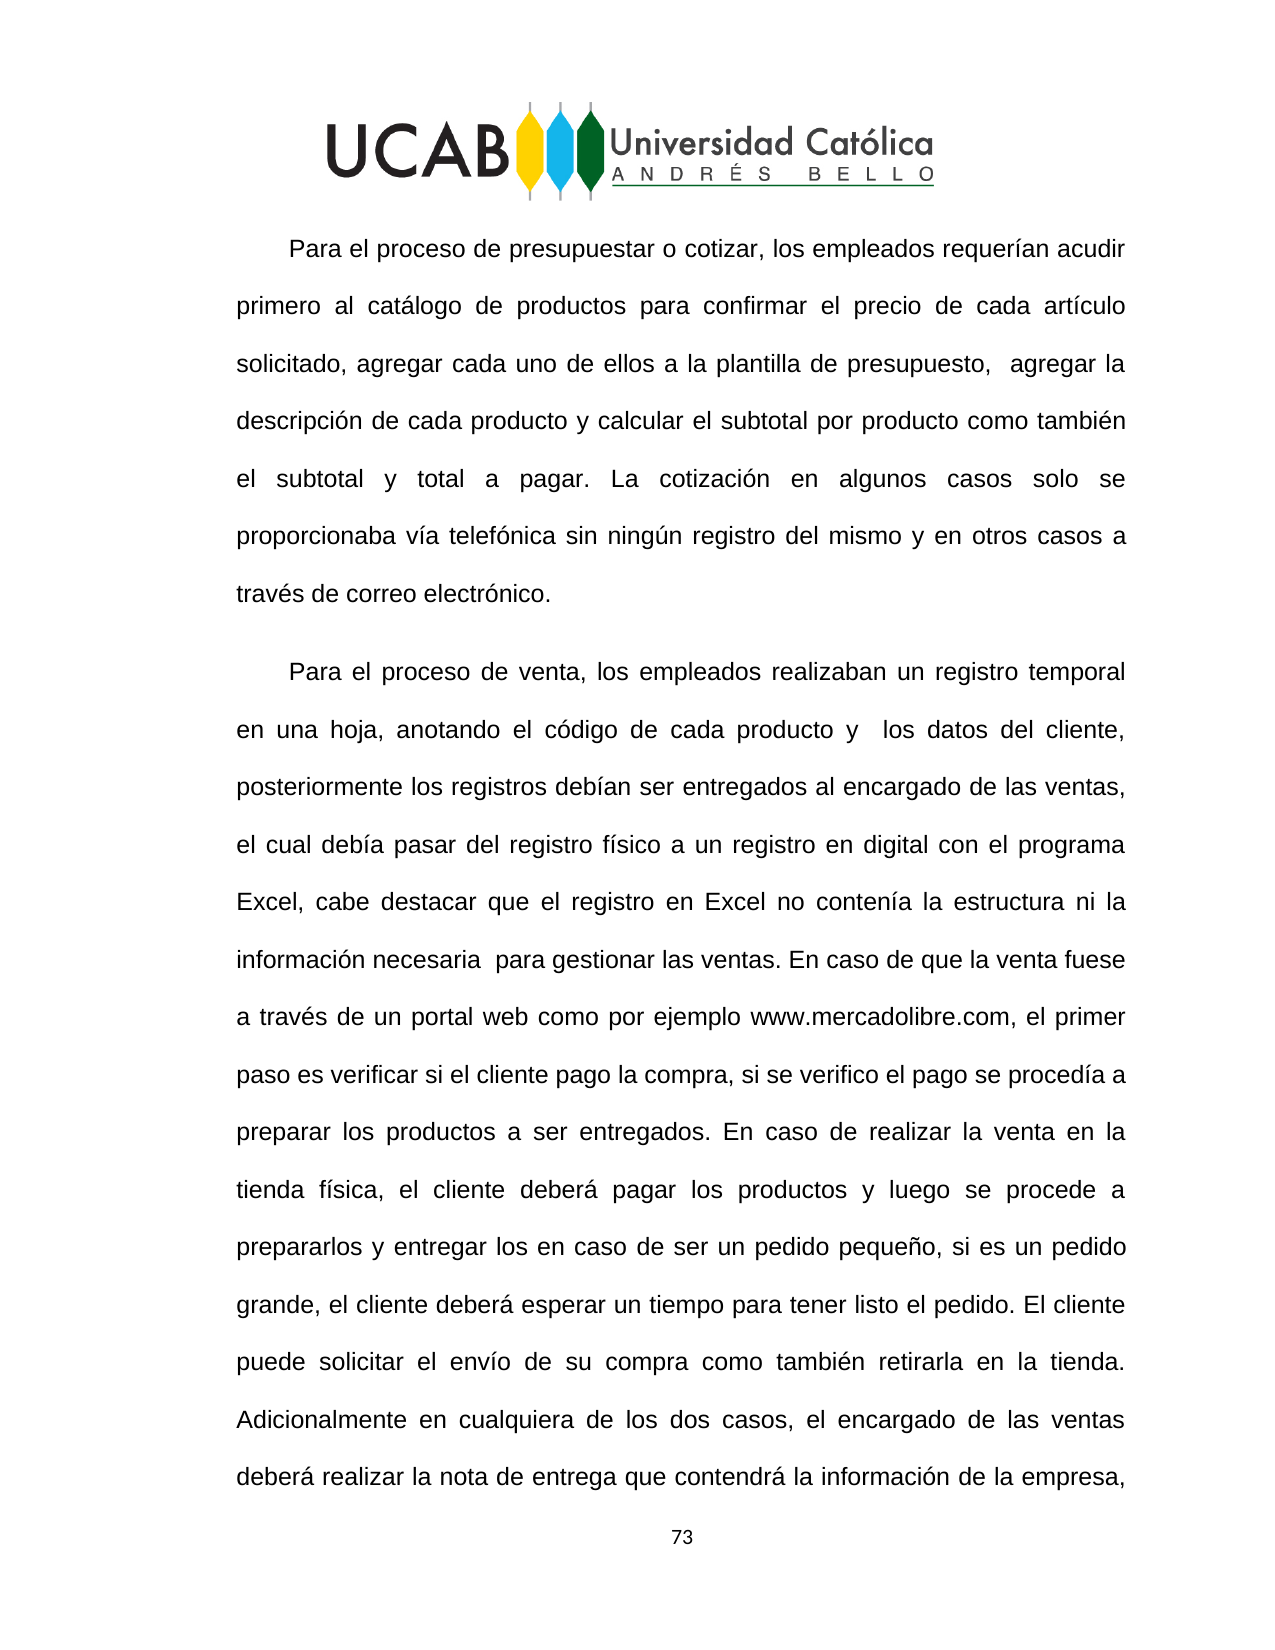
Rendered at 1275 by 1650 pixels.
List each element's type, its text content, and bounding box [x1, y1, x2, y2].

picture [327, 102, 934, 201]
text Para el proceso de presupuestar o cotizar, los empleados requerían acudir primero al catálogo de productos para confirmar el precio de cada artículo solicitado, agregar cada uno de ellos a la plantilla de presupuesto, agregar la descripción de cada producto y calcular el subtotal por producto como también el subtotal y total a pagar. La cotización en algunos casos solo se proporcionaba vía telefónica sin ningún registro del mismo y en otros casos a través de correo electrónico. [236, 234, 1127, 608]
